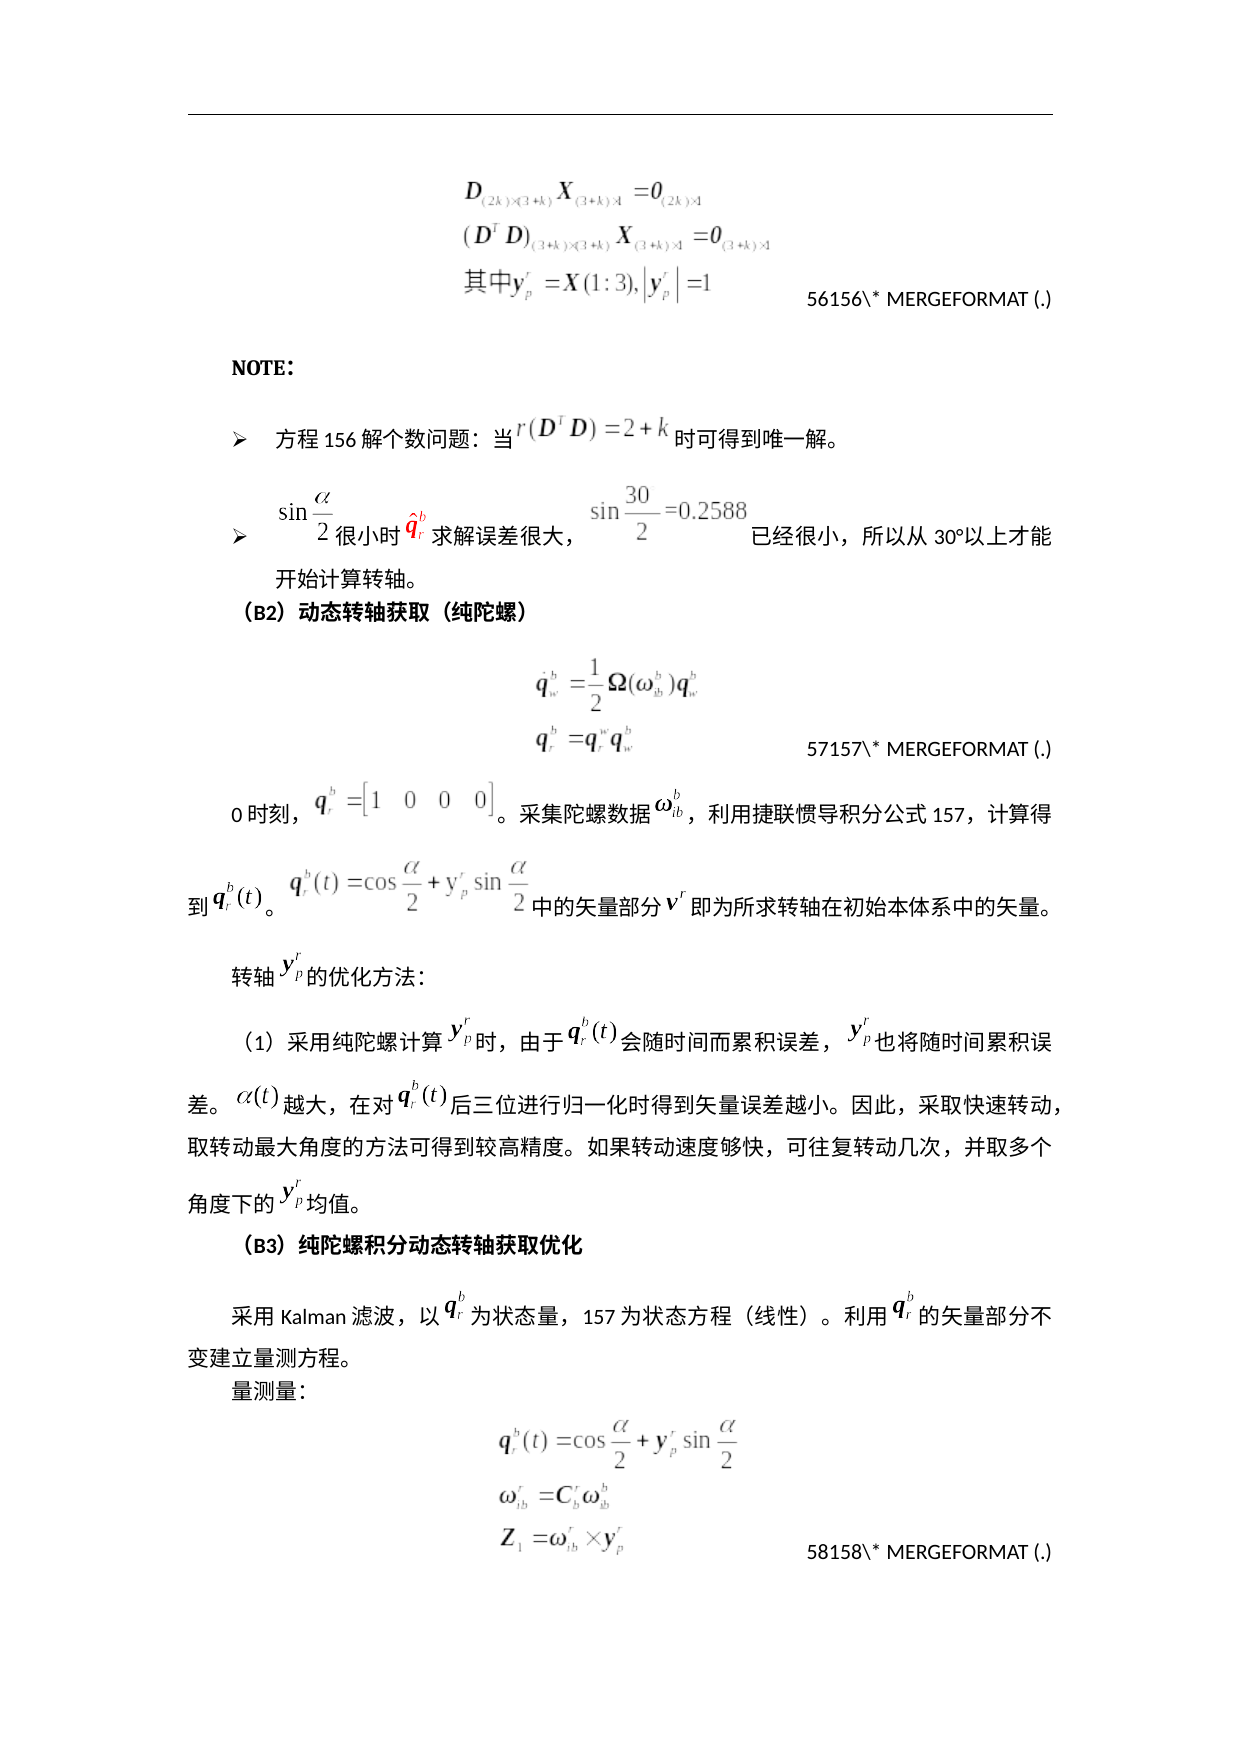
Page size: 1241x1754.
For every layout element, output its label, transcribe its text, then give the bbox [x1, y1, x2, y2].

text 量测量： [187, 1373, 1053, 1406]
subtitle NOTE： [187, 349, 1053, 382]
text 转轴的优化方法： [187, 935, 1053, 1000]
list 方程解个数问题：当时可得到唯一解。 [231, 399, 1053, 464]
subtitle （B3）纯陀螺积分动态转轴获取优化 [187, 1227, 1053, 1260]
subtitle （B2）动态转轴获取（纯陀螺） [187, 594, 1053, 627]
list 很小时求解误差很大，已经很小，所以从30°以上才能开始计算转轴。 [231, 464, 1053, 594]
text 0时刻，。采集陀螺数据，利用捷联惯导积分公式，计算得到。中的矢量部分即为所求转轴在初始本体系中的矢量。 [187, 772, 1053, 935]
text （1）采用纯陀螺计算时，由于会随时间而累积误差，也将随时间累积误差。越大，在对后三位进行归一化时得到矢量误差越小。因此，采取快速转动，取转动最大角度的方法可得到较高精度。如果转动速度够快，可往复转动几次，并取多个角度下的均值。 [187, 1000, 1053, 1227]
text 采用Kalman滤波，以为状态量，为状态方程（线性）。利用的矢量部分不变建立量测方程。 [187, 1276, 1053, 1373]
